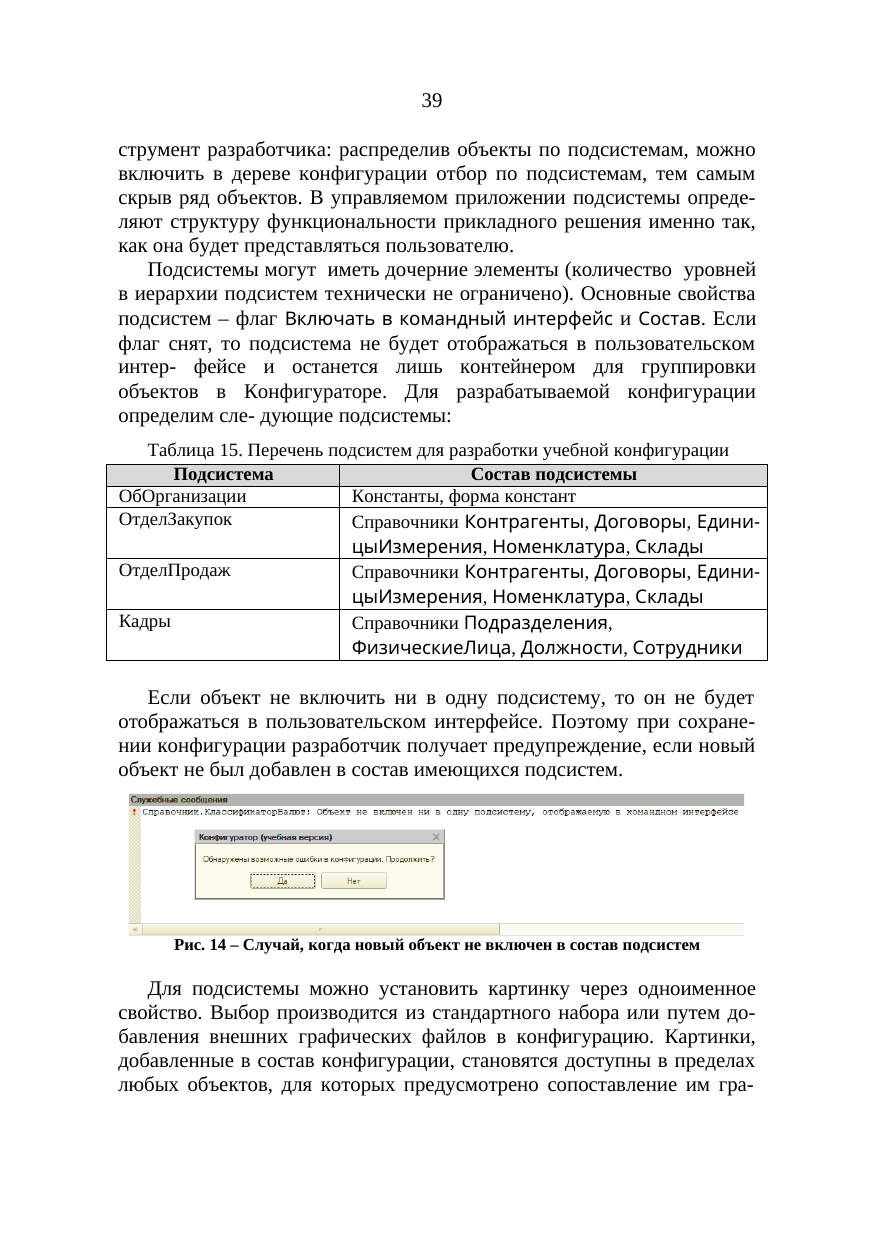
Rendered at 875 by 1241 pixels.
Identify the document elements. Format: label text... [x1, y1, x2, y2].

table_header Подсистема [107, 465, 339, 486]
table_cell Константы, форма констант [340, 487, 767, 507]
text Для подсистемы можно установить картинку через одноименное свойство. Выбор производится из стандартного набора или путем до- бавления внешних графических файлов в конфигурацию. Картинки, добавленные в состав конфигурации, становятся доступны в пределах любых объектов, для которых предусмотрено сопоставление им гра- [118, 976, 756, 1096]
table_cell ОбОрганизации [107, 487, 339, 507]
table_cell Кадры [107, 610, 339, 660]
table_cell ОтделПродаж [107, 559, 339, 609]
text струмент разработчика: распределив объекты по подсистемам, можно включить в дереве конфигурации отбор по подсистемам, тем самым скрыв ряд объектов. В управляемом приложении подсистемы опреде- ляют структуру функциональности прикладного решения именно так, как она будет представляться пользователю. [118, 136, 756, 257]
table_cell Справочники Подразделения, ФизическиеЛица, Должности, Сотрудники [340, 610, 767, 660]
table_cell Справочники Контрагенты, Договоры, Едини- цыИзмерения, Номенклатура, Склады [340, 559, 767, 609]
text Если объект не включить ни в одну подсистему, то он не будет отображаться в пользовательском интерфейсе. Поэтому при сохране- нии конфигурации разработчик получает предупреждение, если новый объект не был добавлен в состав имеющихся подсистем. [118, 685, 756, 781]
text Подсистемы могут иметь дочерние элементы (количество уровней в иерархии подсистем технически не ограничено). Основные свойства подсистем – флаг Включать в командный интерфейс и Состав. Если флаг снят, то подсистема не будет отображаться в пользовательском интер- фейсе и останется лишь контейнером для группировки объектов в Конфигураторе. Для разрабатываемой конфигурации определим сле- дующие подсистемы: [118, 257, 756, 427]
picture [128, 793, 745, 936]
text Таблица 15. Перечень подсистем для разработки учебной конфигурации [96, 439, 781, 461]
table_cell ОтделЗакупок [107, 508, 339, 558]
table_header Состав подсистемы [340, 465, 767, 486]
table_cell Справочники Контрагенты, Договоры, Едини- цыИзмерения, Номенклатура, Склады [340, 508, 767, 558]
